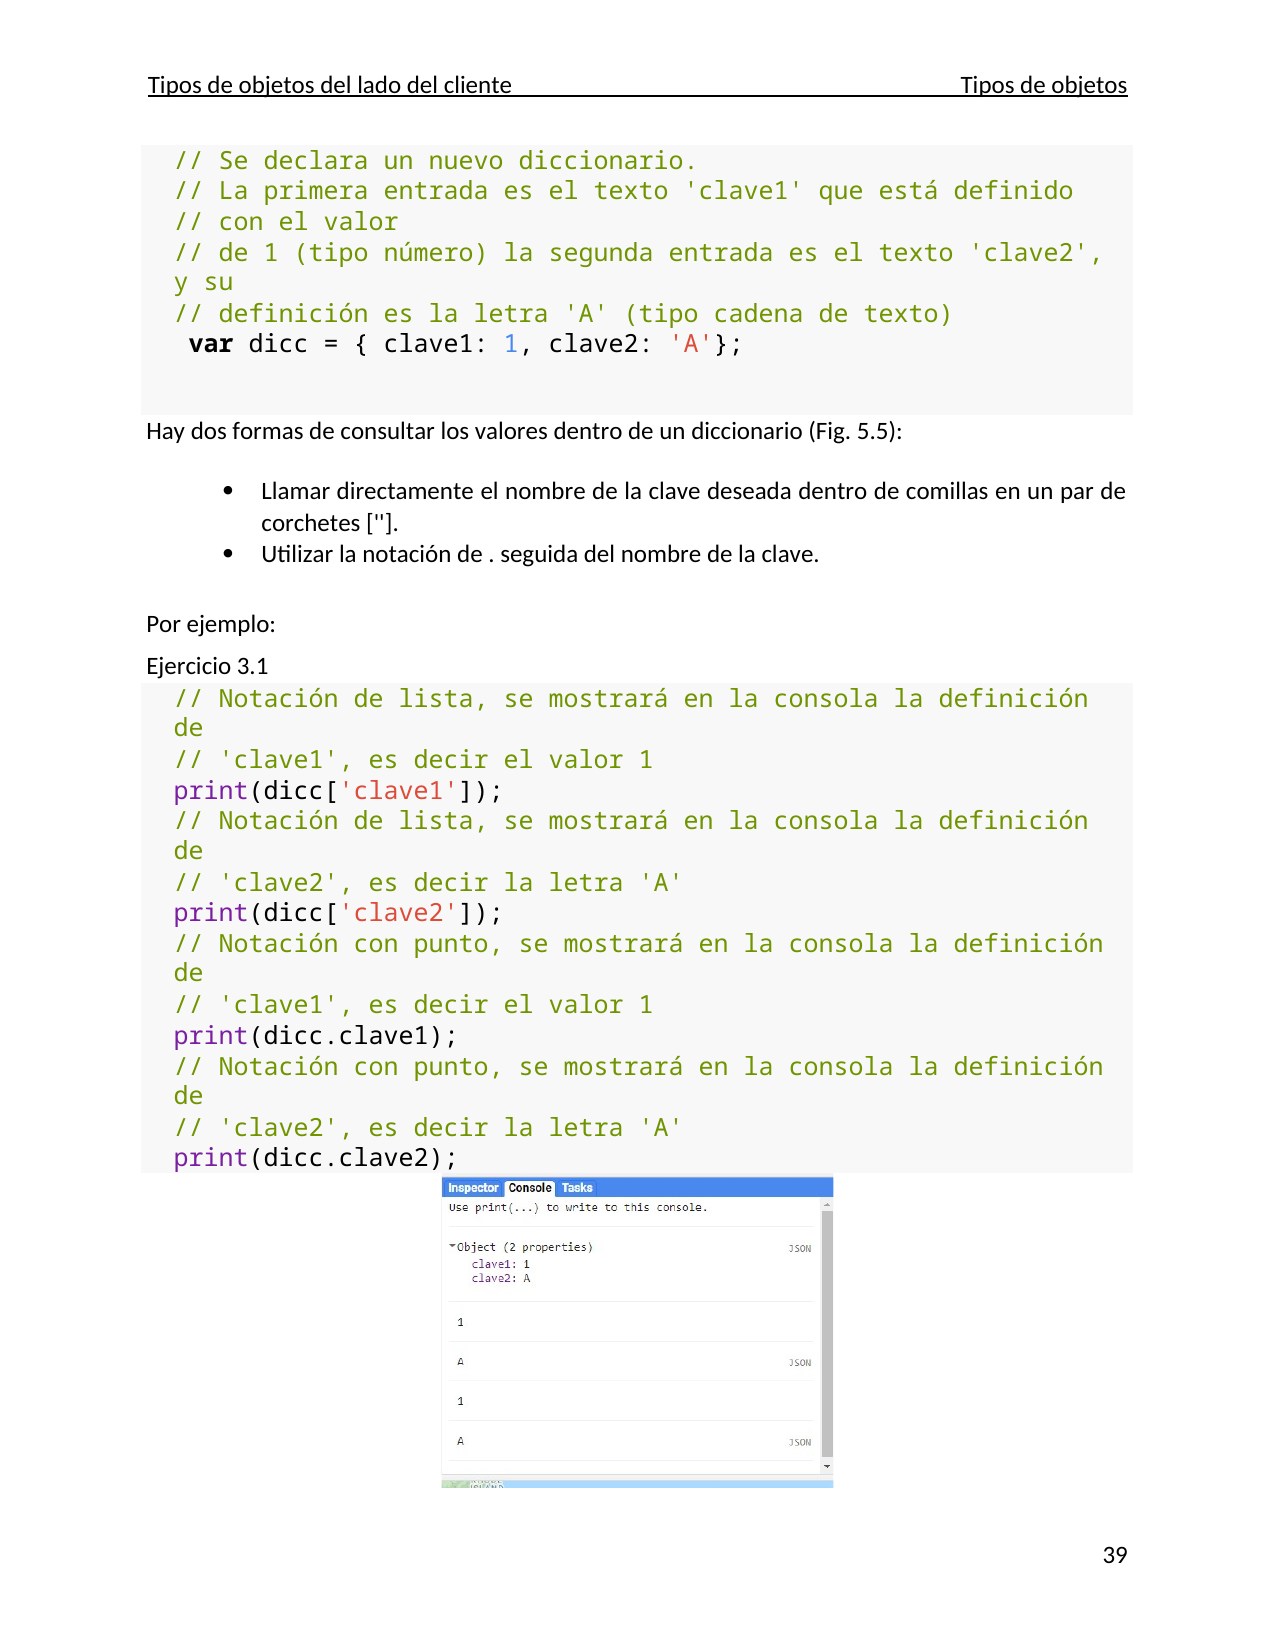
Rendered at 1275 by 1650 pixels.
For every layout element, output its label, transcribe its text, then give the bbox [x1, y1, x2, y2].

picture [441, 1173, 834, 1488]
list Utilizar la notación de . seguida del nombre de la clave. [224, 538, 1127, 569]
text Hay dos formas de consultar los valores dentro de un diccionario (Fig. 5.5): [146, 415, 1127, 446]
list Llamar directamente el nombre de la clave deseada dentro de comillas en un par de corchetes ['']. [224, 476, 1127, 537]
table_header // Se declara un nuevo diccionario. // La primera entrada es el texto 'clave1' que está definido // con el valor // de 1 (tipo número) la segunda entrada es el texto 'clave2', y su // definición es la letra 'A' (tipo cadena de texto) var dicc = { clave1: 1, clave2: 'A'}; [141, 145, 1133, 415]
text Ejercicio 3.1 [146, 650, 1127, 681]
table_header // Notación de lista, se mostrará en la consola la definición de // 'clave1', es decir el valor 1 print(dicc['clave1']); // Notación de lista, se mostrará en la consola la definición de // 'clave2', es decir la letra 'A' print(dicc['clave2']); // Notación con punto, se mostrará en la consola la definición de // 'clave1', es decir el valor 1 print(dicc.clave1); // Notación con punto, se mostrará en la consola la definición de // 'clave2', es decir la letra 'A' print(dicc.clave2); [141, 683, 1133, 1173]
text Por ejemplo: [146, 608, 1127, 639]
